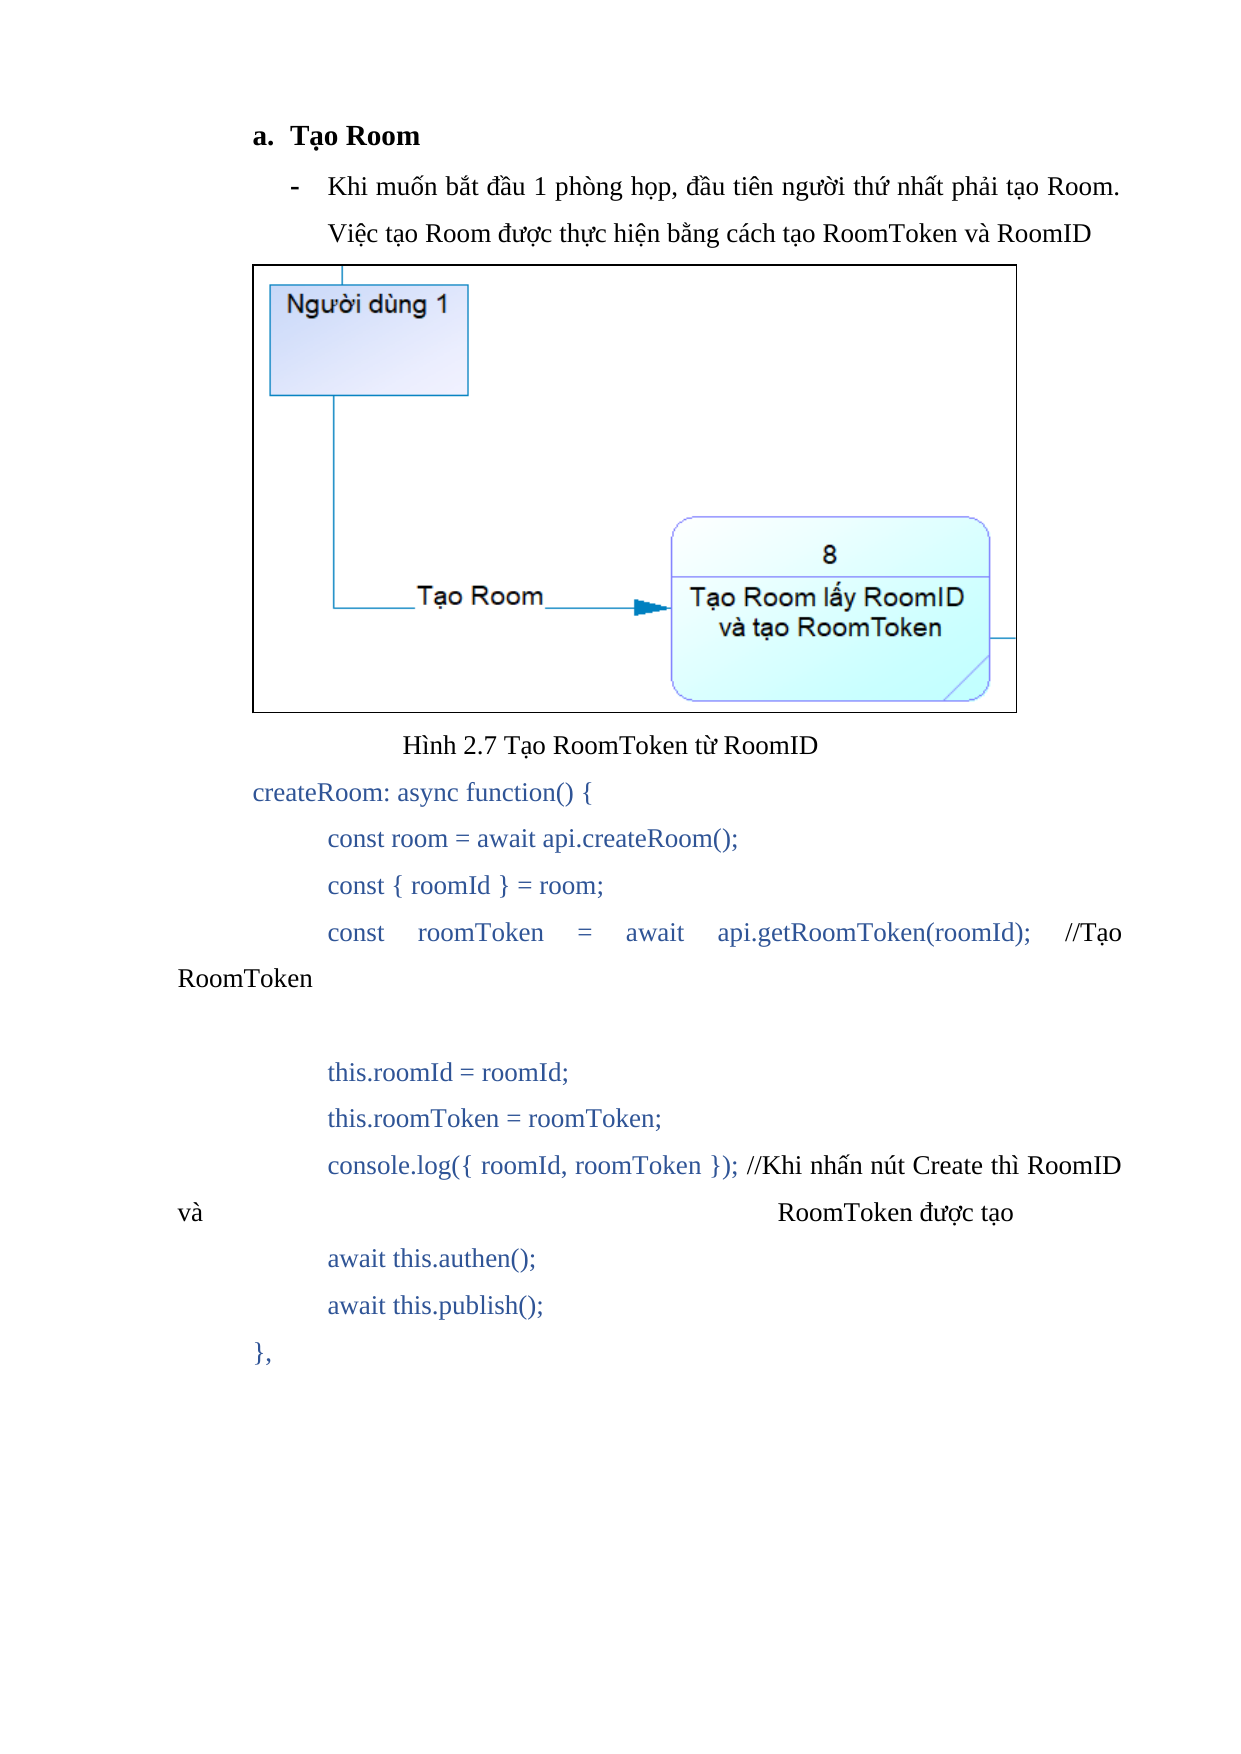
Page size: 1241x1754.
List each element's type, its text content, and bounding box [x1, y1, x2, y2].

text this.roomToken = roomToken; [177, 1102, 1122, 1133]
text Hình 2.7 Tạo RoomToken từ RoomID [177, 729, 1122, 760]
text const room = await api.createRoom(); [177, 822, 1122, 853]
text await this.publish(); [177, 1289, 1122, 1320]
text }, [177, 1336, 1122, 1367]
text console.log({ roomId, roomToken }); //Khi nhấn nút Create thì RoomID và RoomToken được tạo [177, 1149, 1122, 1227]
text createRoom: async function() { [177, 776, 1122, 807]
list Khi muốn bắt đầu 1 phòng họp, đầu tiên người thứ nhất phải tạo Room. Việc tạo Room được thực hiện bằng cách tạo RoomToken và RoomID [290, 168, 1122, 249]
text const roomToken = await api.getRoomToken(roomId); //Tạo RoomToken [177, 916, 1122, 993]
picture [254, 266, 1016, 712]
text await this.authen(); [177, 1242, 1122, 1273]
text const { roomId } = room; [177, 869, 1122, 900]
list Tạo Room [252, 118, 1122, 152]
text this.roomId = roomId; [177, 1056, 1122, 1087]
